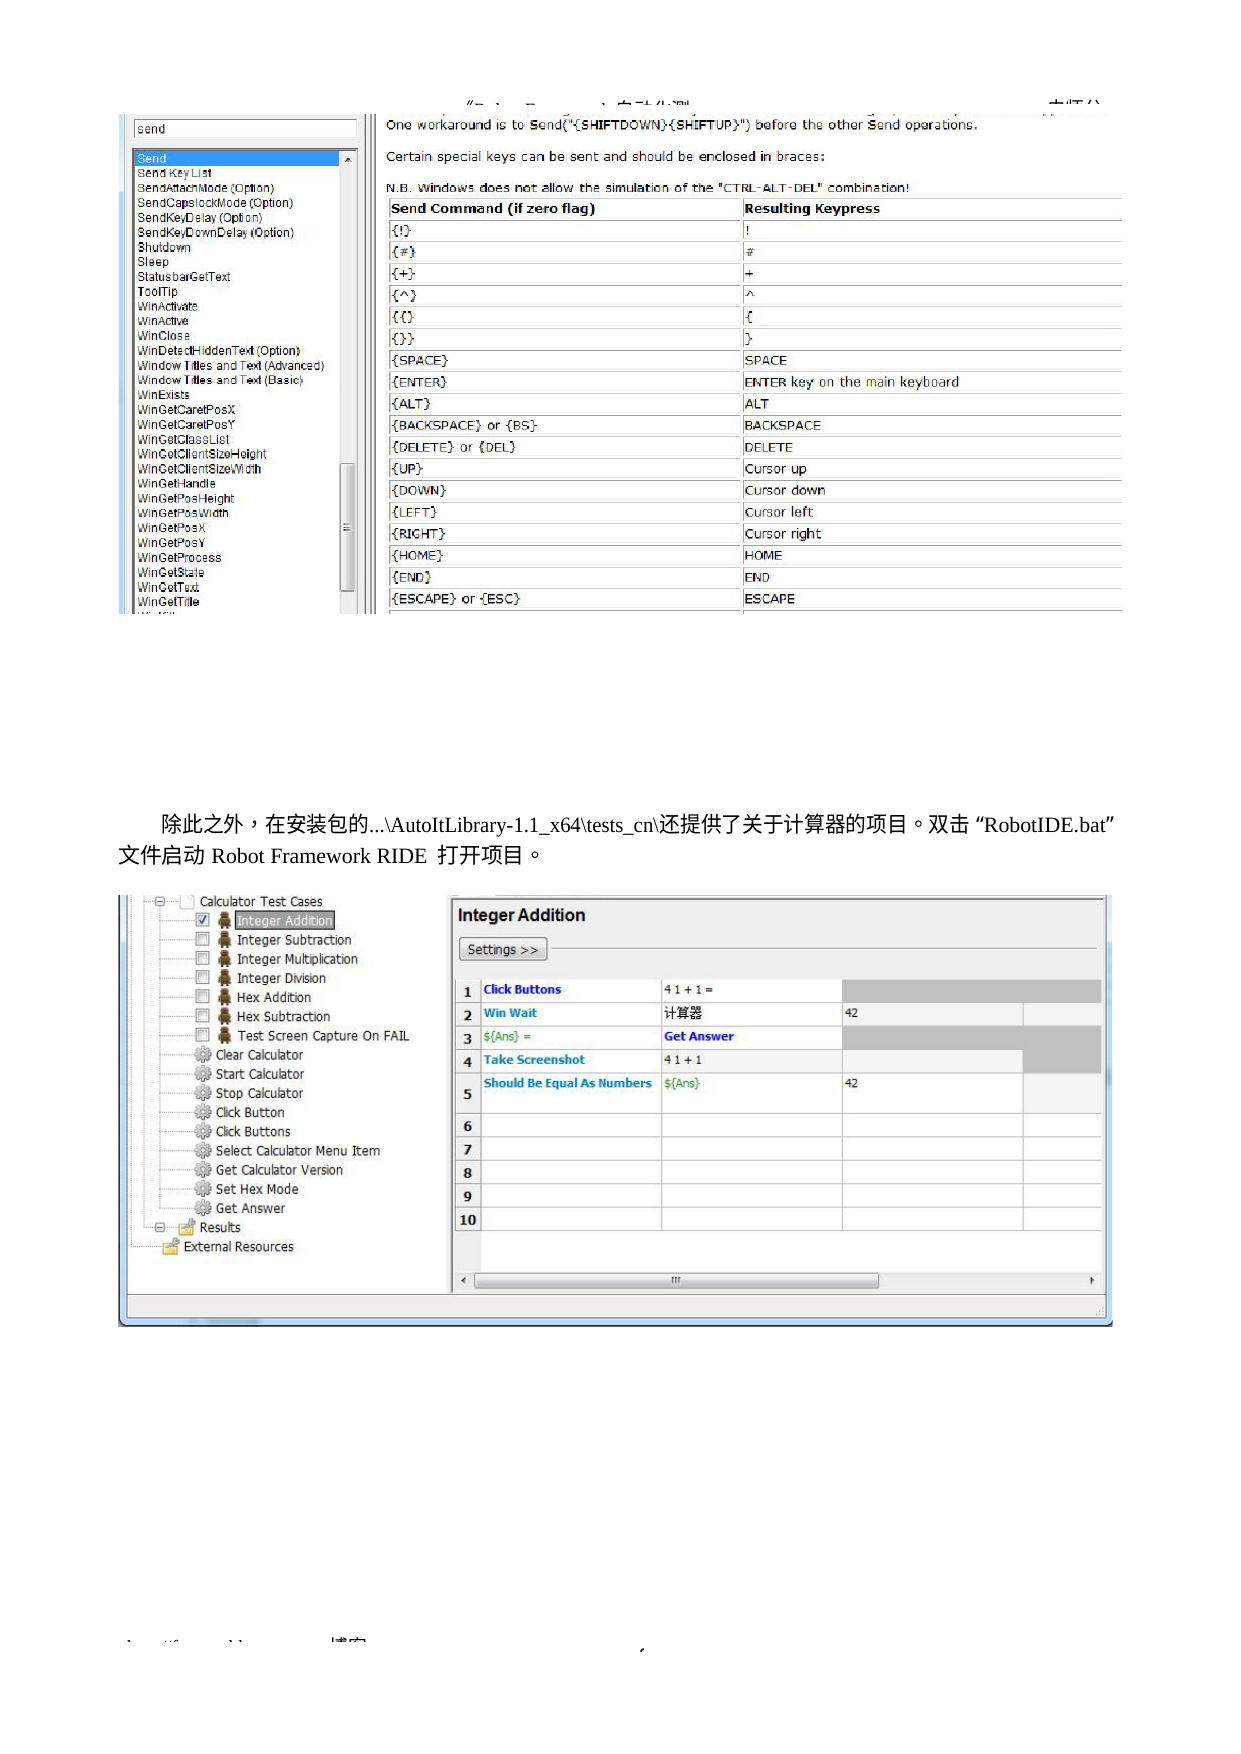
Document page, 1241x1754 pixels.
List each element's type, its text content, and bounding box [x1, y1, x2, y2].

picture [118, 895, 1113, 1327]
text 除此之外，在安装包的...\AutoItLibrary-1.1_x64\tests_cn\还提供了关于计算器的项目。双击 “RobotIDE.bat” 文件启动 Robot Framework RIDE 打开项目。 [118, 809, 1134, 870]
picture [117, 114, 1123, 614]
